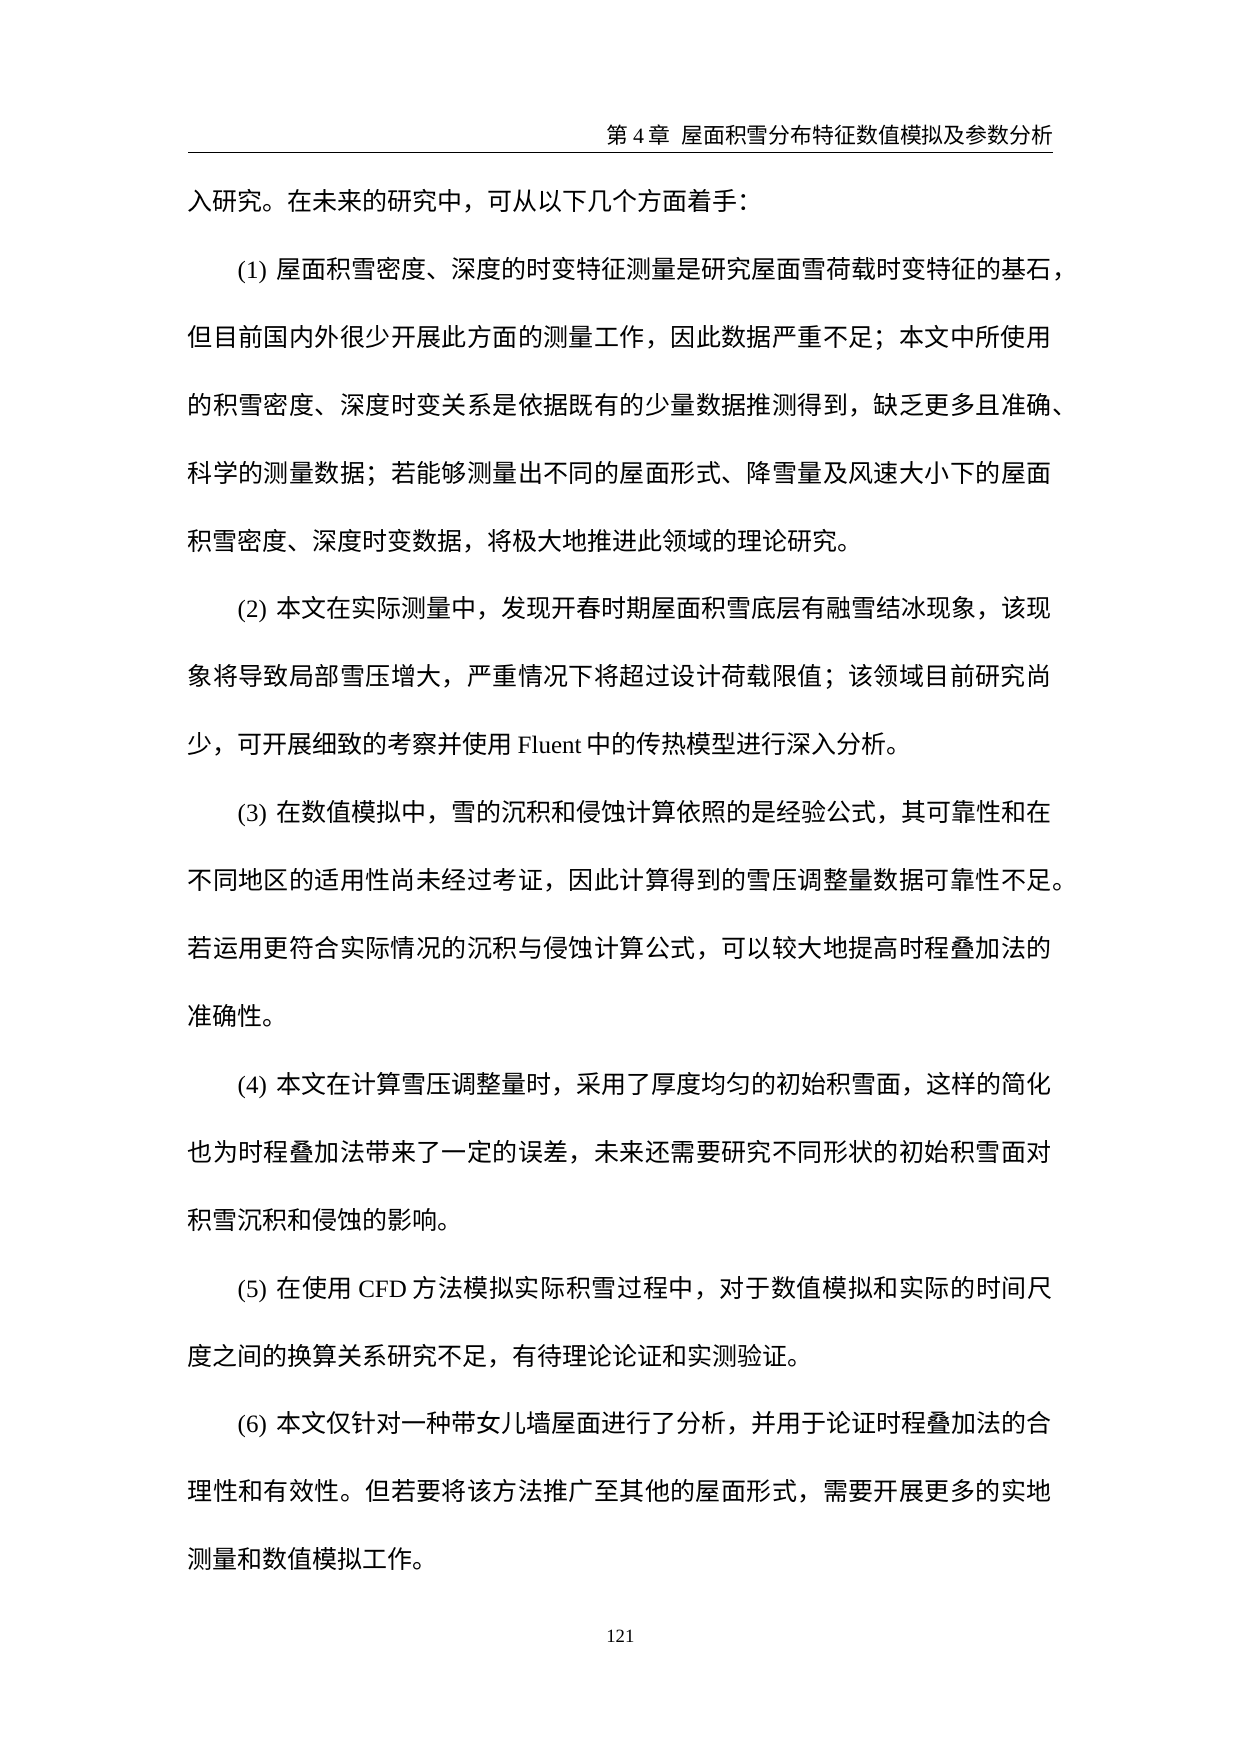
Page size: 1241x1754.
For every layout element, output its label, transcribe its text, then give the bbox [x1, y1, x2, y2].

list 本文仅针对一种带女儿墙屋面进行了分析，并用于论证时程叠加法的合理性和有效性。但若要将该方法推广至其他的屋面形式，需要开展更多的实地测量和数值模拟工作。 [187, 1388, 1053, 1592]
list 在使用CFD方法模拟实际积雪过程中，对于数值模拟和实际的时间尺度之间的换算关系研究不足，有待理论论证和实测验证。 [187, 1252, 1053, 1388]
list 在数值模拟中，雪的沉积和侵蚀计算依照的是经验公式，其可靠性和在不同地区的适用性尚未经过考证，因此计算得到的雪压调整量数据可靠性不足。若运用更符合实际情况的沉积与侵蚀计算公式，可以较大地提高时程叠加法的准确性。 [187, 777, 1053, 1048]
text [187, 166, 1053, 233]
list 屋面积雪密度、深度的时变特征测量是研究屋面雪荷载时变特征的基石，但目前国内外很少开展此方面的测量工作，因此数据严重不足；本文中所使用的积雪密度、深度时变关系是依据既有的少量数据推测得到，缺乏更多且准确、科学的测量数据；若能够测量出不同的屋面形式、降雪量及风速大小下的屋面积雪密度、深度时变数据，将极大地推进此领域的理论研究。 [187, 233, 1053, 573]
list 本文在实际测量中，发现开春时期屋面积雪底层有融雪结冰现象，该现象将导致局部雪压增大，严重情况下将超过设计荷载限值；该领域目前研究尚少，可开展细致的考察并使用Fluent中的传热模型进行深入分析。 [187, 573, 1053, 777]
list 本文在计算雪压调整量时，采用了厚度均匀的初始积雪面，这样的简化也为时程叠加法带来了一定的误差，未来还需要研究不同形状的初始积雪面对积雪沉积和侵蚀的影响。 [187, 1048, 1053, 1252]
